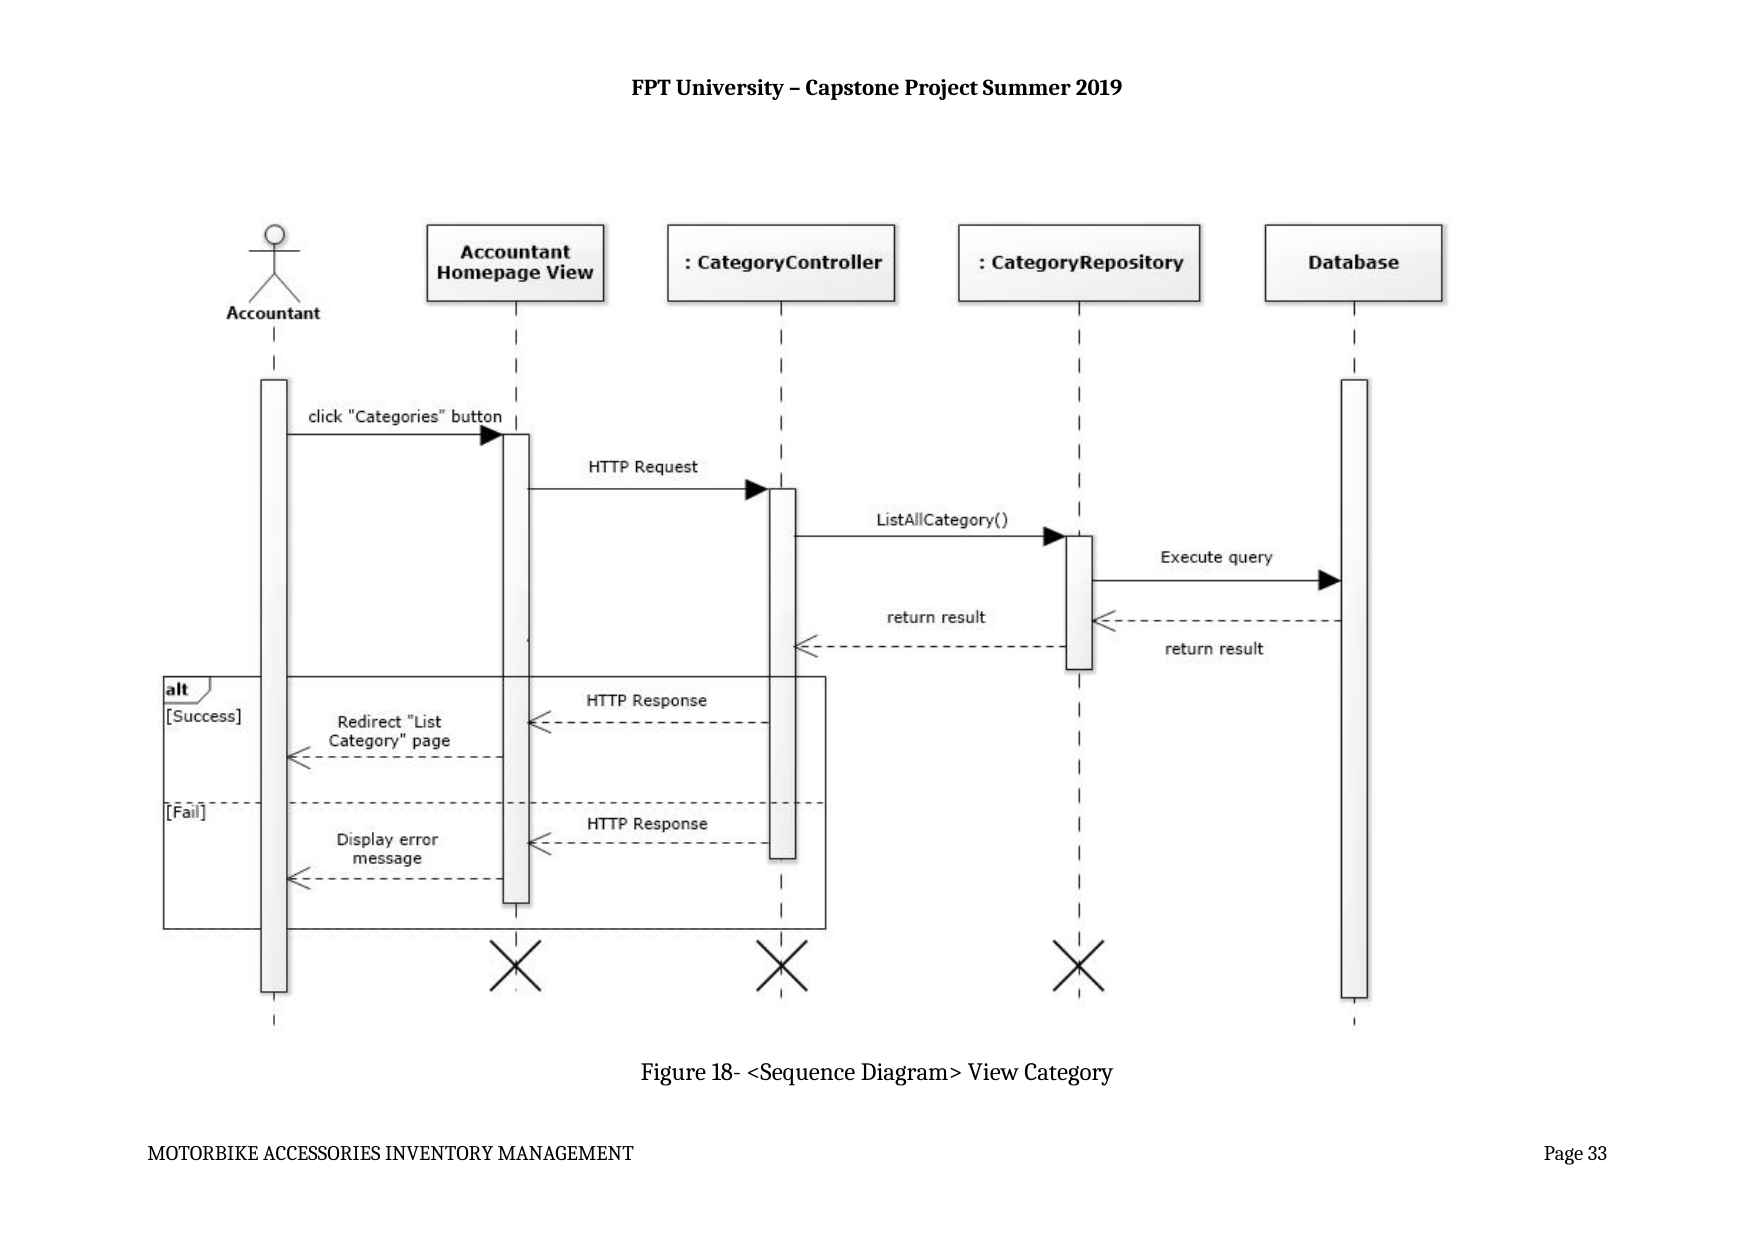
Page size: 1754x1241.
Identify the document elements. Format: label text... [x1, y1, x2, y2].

picture [147, 207, 1575, 1046]
